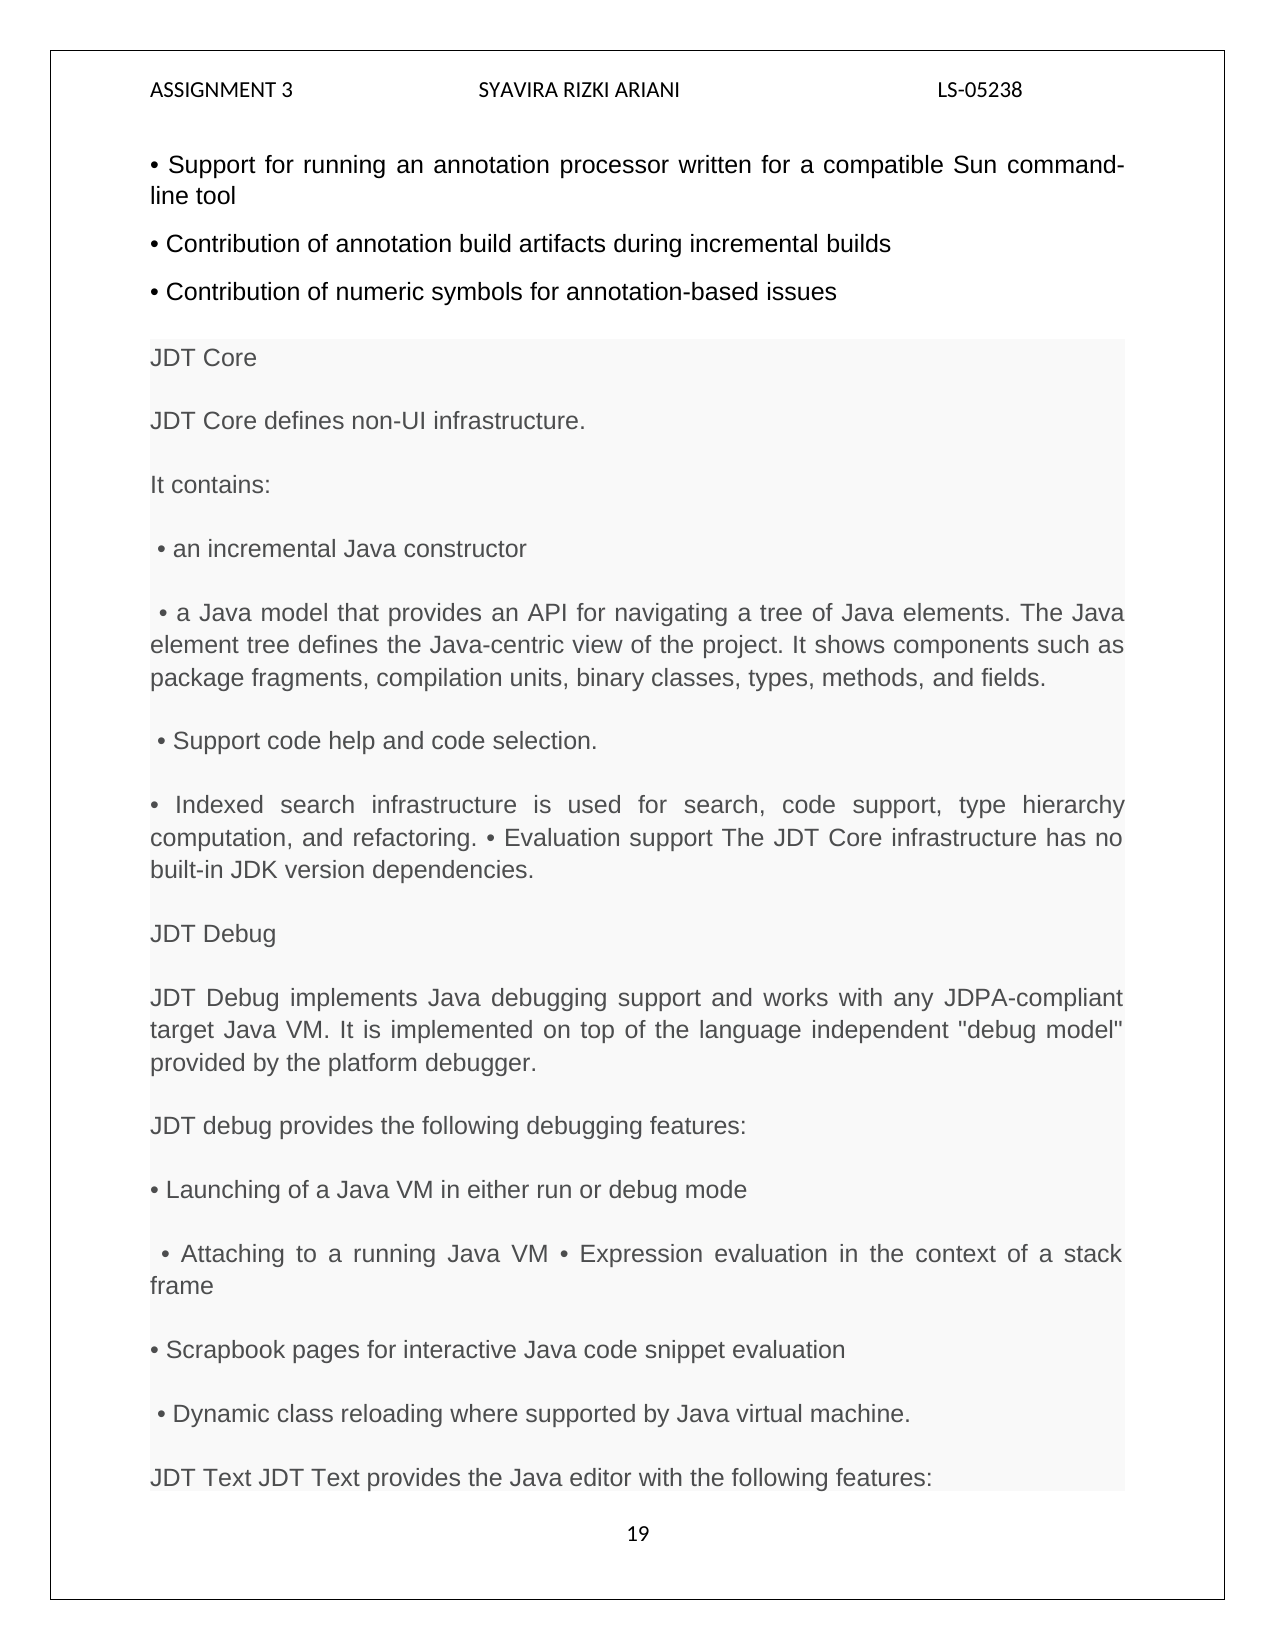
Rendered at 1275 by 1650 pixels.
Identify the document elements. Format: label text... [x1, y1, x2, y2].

text • Dynamic class reloading where supported by Java virtual machine. [150, 1395, 1125, 1427]
text JDT Debug implements Java debugging support and works with any JDPA-compliant target Java VM. It is implemented on top of the language independent "debug model" provided by the platform debugger. [150, 979, 1125, 1076]
text • a Java model that provides an API for navigating a tree of Java elements. The Java element tree defines the Java-centric view of the project. It shows components such as package fragments, compilation units, binary classes, types, methods, and fields. [150, 594, 1125, 691]
text JDT Core [150, 339, 1125, 371]
text • Support for running an annotation processor written for a compatible Sun command-line tool [150, 150, 1125, 210]
text JDT Text JDT Text provides the Java editor with the following features: [150, 1459, 1125, 1491]
text JDT debug provides the following debugging features: [150, 1107, 1125, 1140]
text • Attaching to a running Java VM • Expression evaluation in the context of a stack frame [150, 1235, 1125, 1300]
text JDT Debug [150, 915, 1125, 947]
text • Scrapbook pages for interactive Java code snippet evaluation [150, 1331, 1125, 1364]
text • Contribution of numeric symbols for annotation-based issues [150, 276, 1125, 305]
text • Contribution of annotation build artifacts during incremental builds [150, 229, 1125, 257]
text • Launching of a Java VM in either run or debug mode [150, 1171, 1125, 1204]
text It contains: [150, 466, 1125, 499]
text JDT Core defines non-UI infrastructure. [150, 402, 1125, 435]
text • Indexed search infrastructure is used for search, code support, type hierarchy computation, and refactoring. • Evaluation support The JDT Core infrastructure has no built-in JDK version dependencies. [150, 786, 1125, 884]
text • Support code help and code selection. [150, 722, 1125, 755]
text • an incremental Java constructor [150, 530, 1125, 562]
